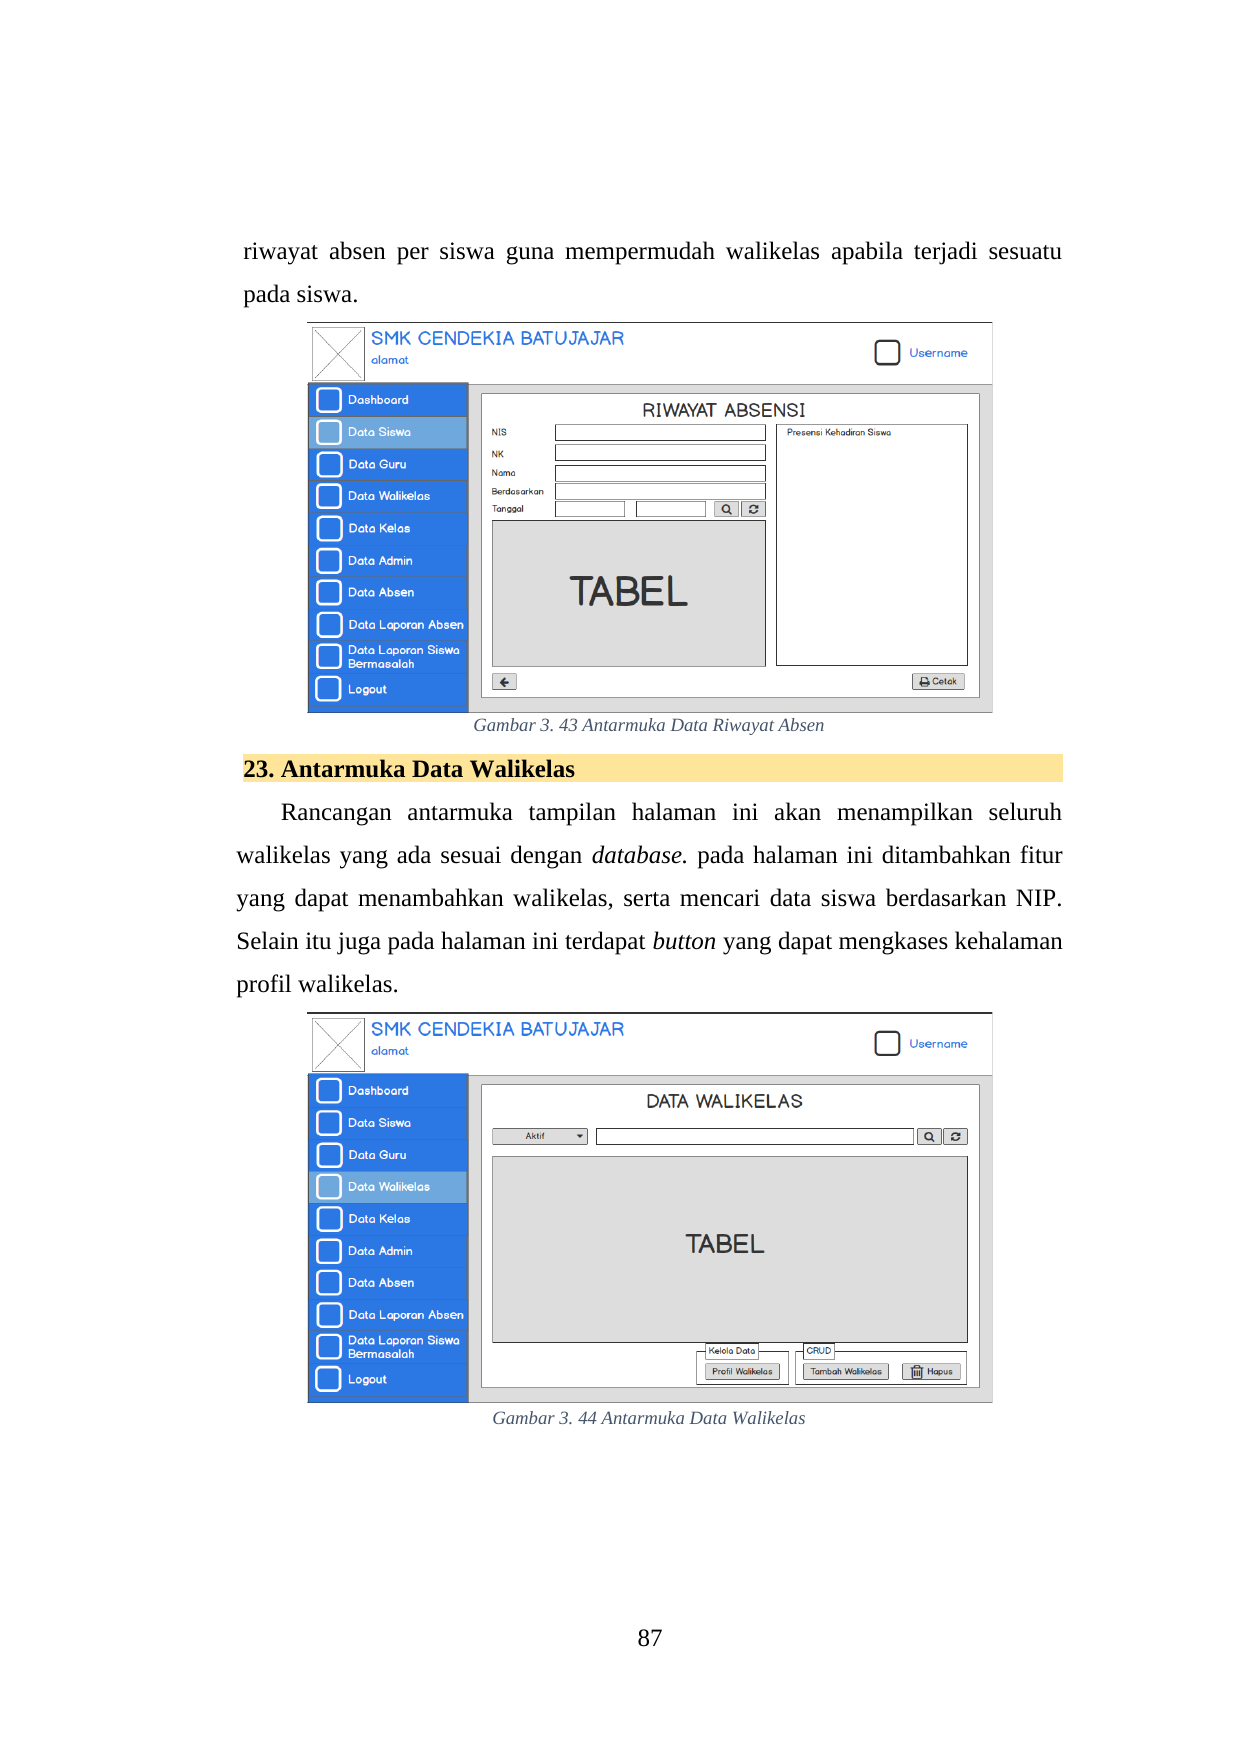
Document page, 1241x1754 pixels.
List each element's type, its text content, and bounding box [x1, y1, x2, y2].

list Antarmuka Data Walikelas [243, 754, 1063, 782]
picture [307, 1012, 993, 1403]
text Rancangan antarmuka tampilan halaman ini akan menampilkan seluruh walikelas yang ada sesuai dengan database. pada halaman ini ditambahkan fitur yang dapat menambahkan walikelas, serta mencari data siswa berdasarkan NIP. Selain itu juga pada halaman ini terdapat button yang dapat mengkases kehalaman profil walikelas. [236, 797, 1063, 998]
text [243, 236, 1063, 308]
picture [307, 322, 993, 713]
